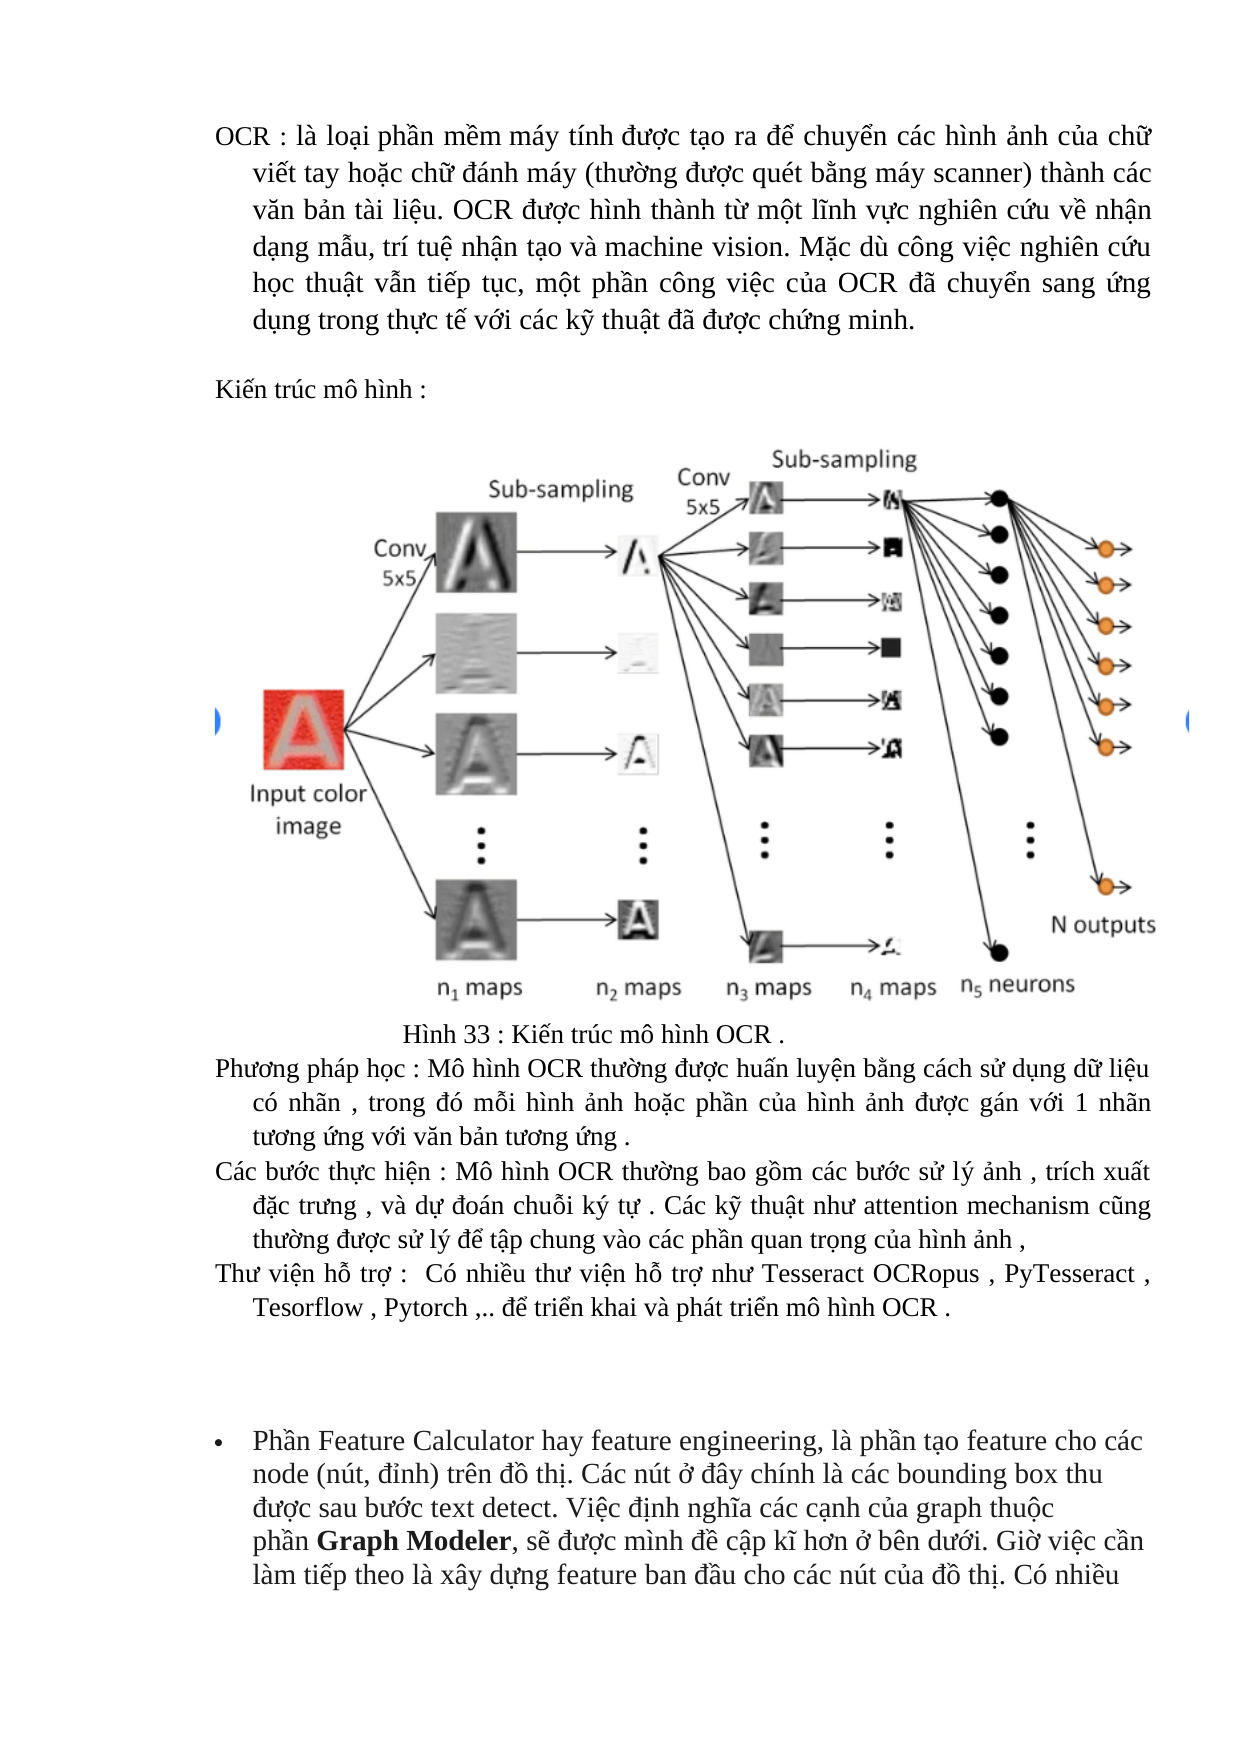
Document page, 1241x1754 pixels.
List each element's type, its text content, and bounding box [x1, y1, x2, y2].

list OCR : là loại phần mềm máy tính được tạo ra để chuyển các hình ảnh của chữ viết tay hoặc chữ đánh máy (thường được quét bằng máy scanner) thành các văn bản tài liệu. OCR được hình thành từ một lĩnh vực nghiên cứu về nhận dạng mẫu, trí tuệ nhận tạo và machine vision. Mặc dù công việc nghiên cứu học thuật vẫn tiếp tục, một phần công việc của OCR đã chuyển sang ứng dụng trong thực tế với các kỹ thuật đã được chứng minh. [215, 118, 1152, 336]
picture [214, 407, 1190, 1015]
list Các bước thực hiện : Mô hình OCR thường bao gồm các bước sử lý ảnh , trích xuất đặc trưng , và dự đoán chuỗi ký tự . Các kỹ thuật như attention mechanism cũng thường được sử lý để tập chung vào các phần quan trọng của hình ảnh , [215, 1154, 1152, 1254]
list Hình 33 : Kiến trúc mô hình OCR . [215, 1018, 1152, 1049]
list Thư viện hỗ trợ : Có nhiều thư viện hỗ trợ như Tesseract OCRopus , PyTesseract , Tesorflow , Pytorch ,.. để triển khai và phát triển mô hình OCR . [215, 1257, 1152, 1322]
list Phương pháp học : Mô hình OCR thường được huấn luyện bằng cách sử dụng dữ liệu có nhãn , trong đó mỗi hình ảnh hoặc phần của hình ảnh được gán với 1 nhãn tương ứng với văn bản tương ứng . [215, 1052, 1152, 1152]
list Kiến trúc mô hình : [215, 373, 1152, 405]
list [215, 1423, 1152, 1591]
